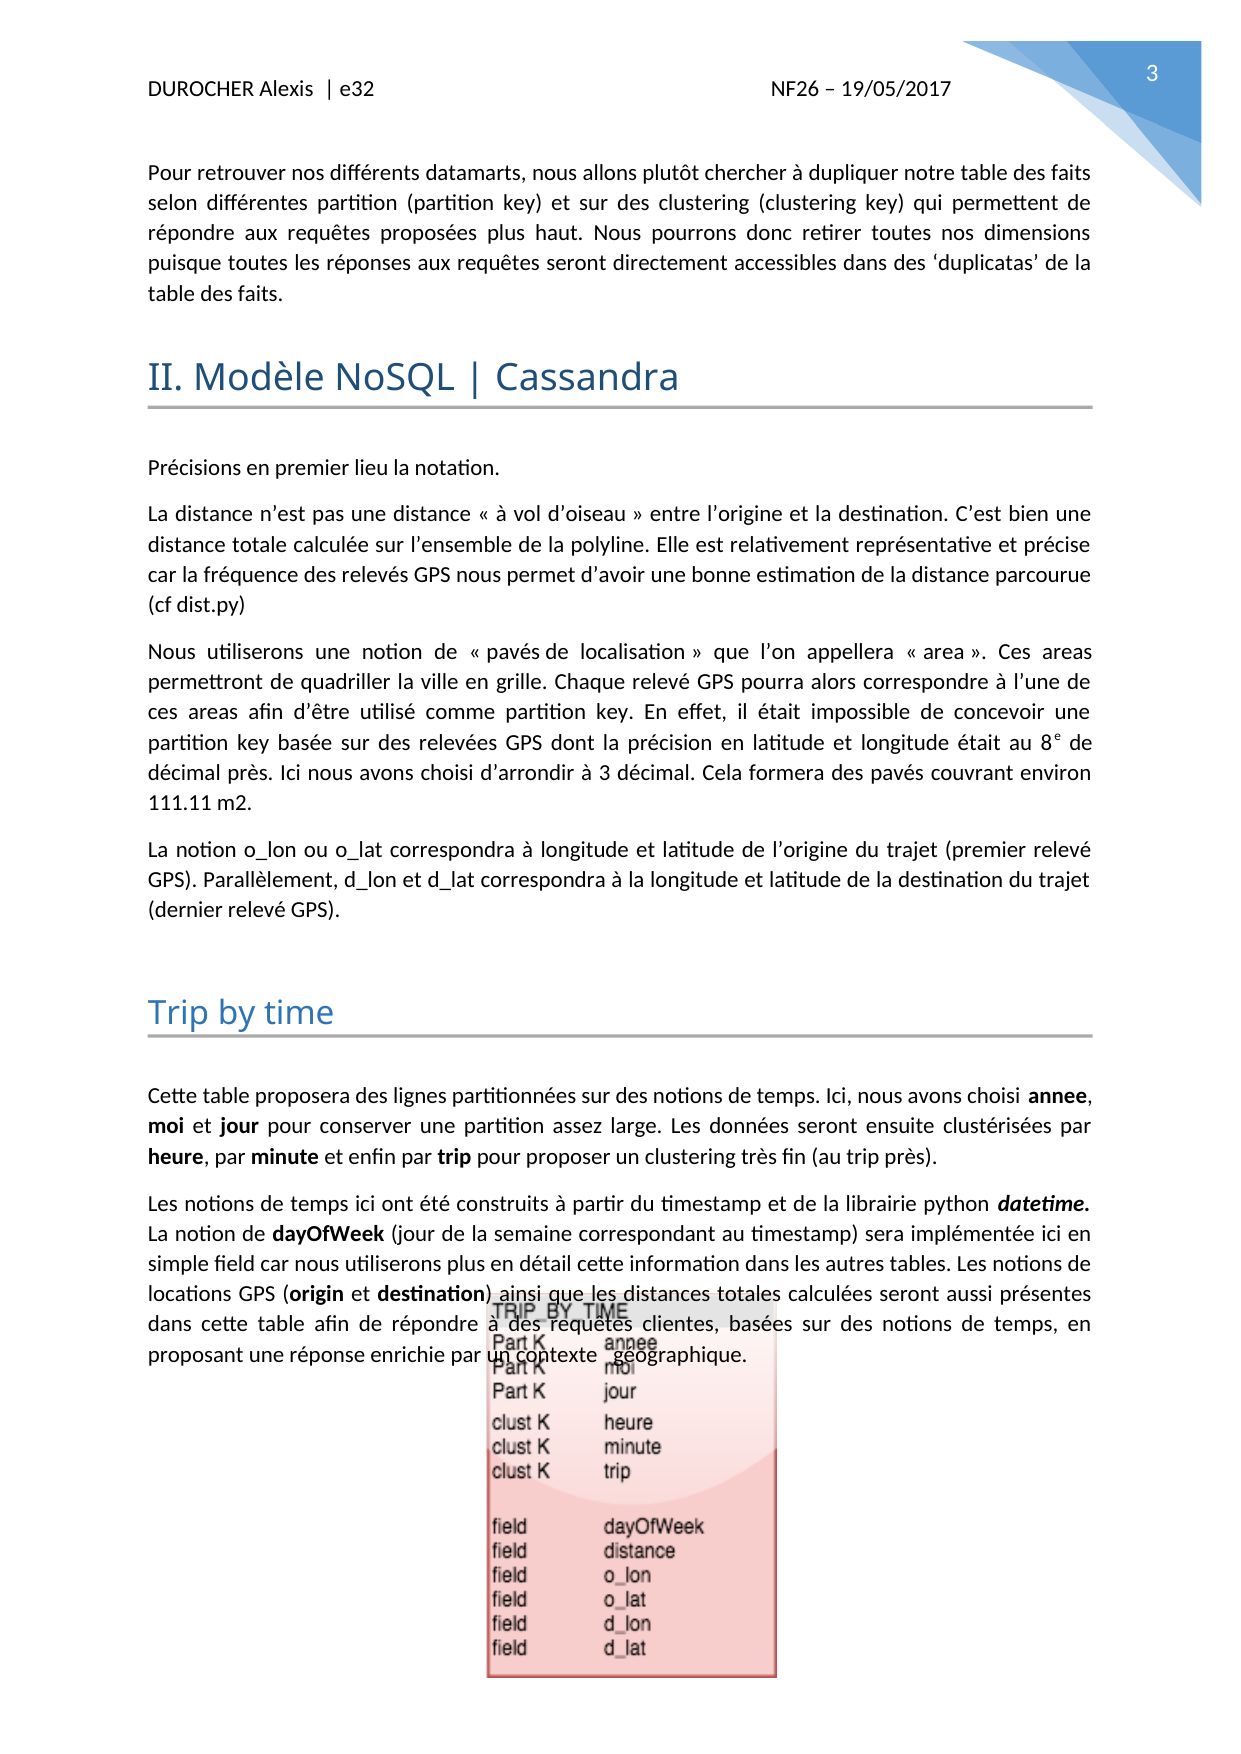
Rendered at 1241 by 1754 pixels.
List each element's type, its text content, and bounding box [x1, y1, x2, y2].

text La notion o_lon ou o_lat correspondra à longitude et latitude de l’origine du trajet (premier relevé GPS). Parallèlement, d_lon et d_lat correspondra à la longitude et latitude de la destination du trajet (dernier relevé GPS). [148, 835, 1093, 923]
text Cette table proposera des lignes partitionnées sur des notions de temps. Ici, nous avons choisi annee, moi et jour pour conserver une partition assez large. Les données seront ensuite clustérisées par heure, par minute et enfin par trip pour proposer un clustering très fin (au trip près). [148, 1081, 1093, 1170]
text Nous utiliserons une notion de « pavés de localisation » que l’on appellera « area ». Ces areas permettront de quadriller la ville en grille. Chaque relevé GPS pourra alors correspondre à l’une de ces areas afin d’être utilisé comme partition key. En effet, il était impossible de concevoir une partition key basée sur des relevées GPS dont la précision en latitude et longitude était au 8e de décimal près. Ici nous avons choisi d’arrondir à 3 décimal. Cela formera des pavés couvrant environ 111.11 m2. [148, 637, 1093, 816]
text Précisions en premier lieu la notation. [148, 453, 1093, 481]
text Pour retrouver nos différents datamarts, nous allons plutôt chercher à dupliquer notre table des faits selon différentes partition (partition key) et sur des clustering (clustering key) qui permettent de répondre aux requêtes proposées plus haut. Nous pourrons donc retirer toutes nos dimensions puisque toutes les réponses aux requêtes seront directement accessibles dans des ‘duplicatas’ de la table des faits. [148, 158, 1093, 307]
text Les notions de temps ici ont été construits à partir du timestamp et de la librairie python datetime. La notion de dayOfWeek (jour de la semaine correspondant au timestamp) sera implémentée ici en simple field car nous utiliserons plus en détail cette information dans les autres tables. Les notions de locations GPS (origin et destination) ainsi que les distances totales calculées seront aussi présentes dans cette table afin de répondre à des requêtes clientes, basées sur des notions de temps, en proposant une réponse enrichie par un contexte géographique. [148, 1189, 1093, 1368]
subtitle II. Modèle NoSQL | Cassandra [148, 351, 1093, 402]
text La distance n’est pas une distance « à vol d’oiseau » entre l’origine et la destination. C’est bien une distance totale calculée sur l’ensemble de la polyline. Elle est relativement représentative et précise car la fréquence des relevés GPS nous permet d’avoir une bonne estimation de la distance parcourue (cf dist.py) [148, 499, 1093, 618]
picture [486, 1368, 777, 1678]
picture [962, 41, 1202, 207]
subtitle Trip by time [148, 989, 1093, 1034]
